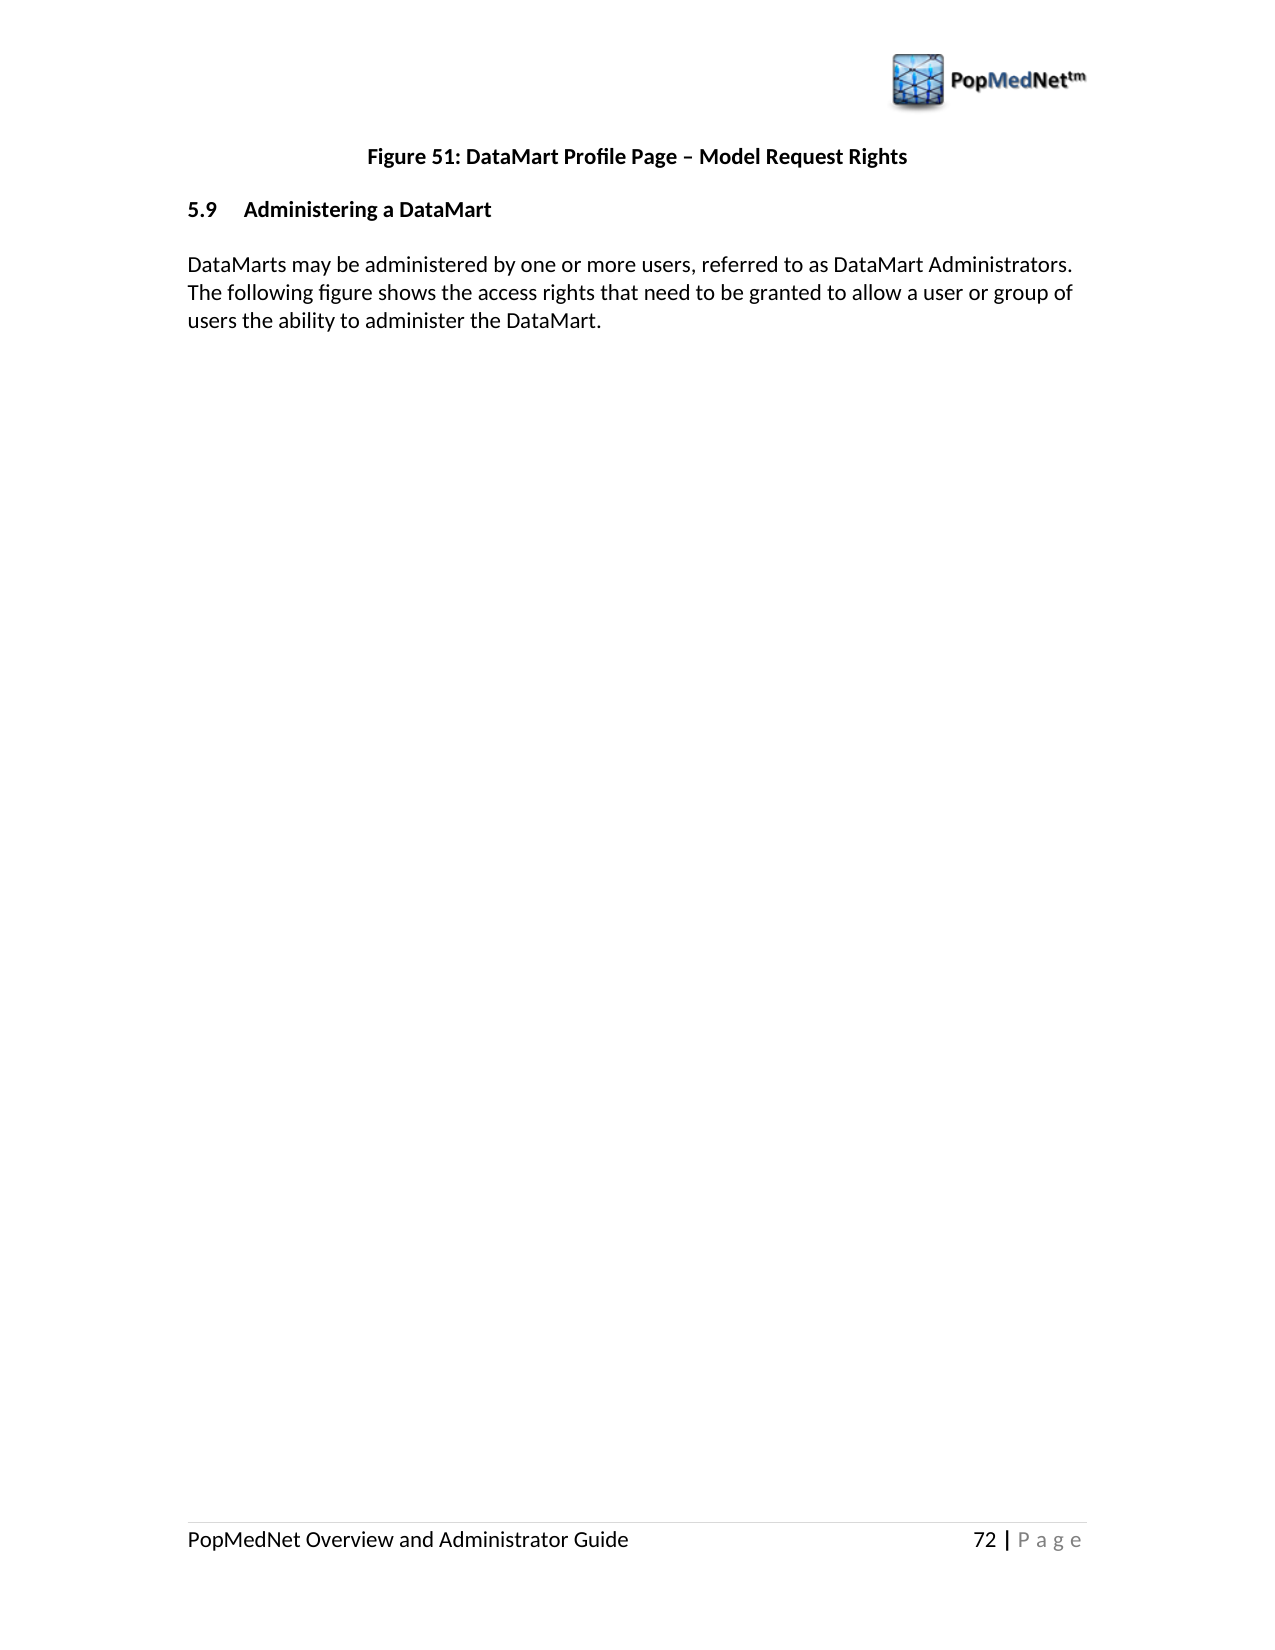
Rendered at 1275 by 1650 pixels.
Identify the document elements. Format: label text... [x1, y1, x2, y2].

picture [886, 54, 1088, 115]
subtitle Administering a DataMart [187, 195, 1087, 223]
text DataMarts may be administered by one or more users, referred to as DataMart Administrators. The following figure shows the access rights that need to be granted to allow a user or group of users the ability to administer the DataMart. [187, 250, 1087, 334]
